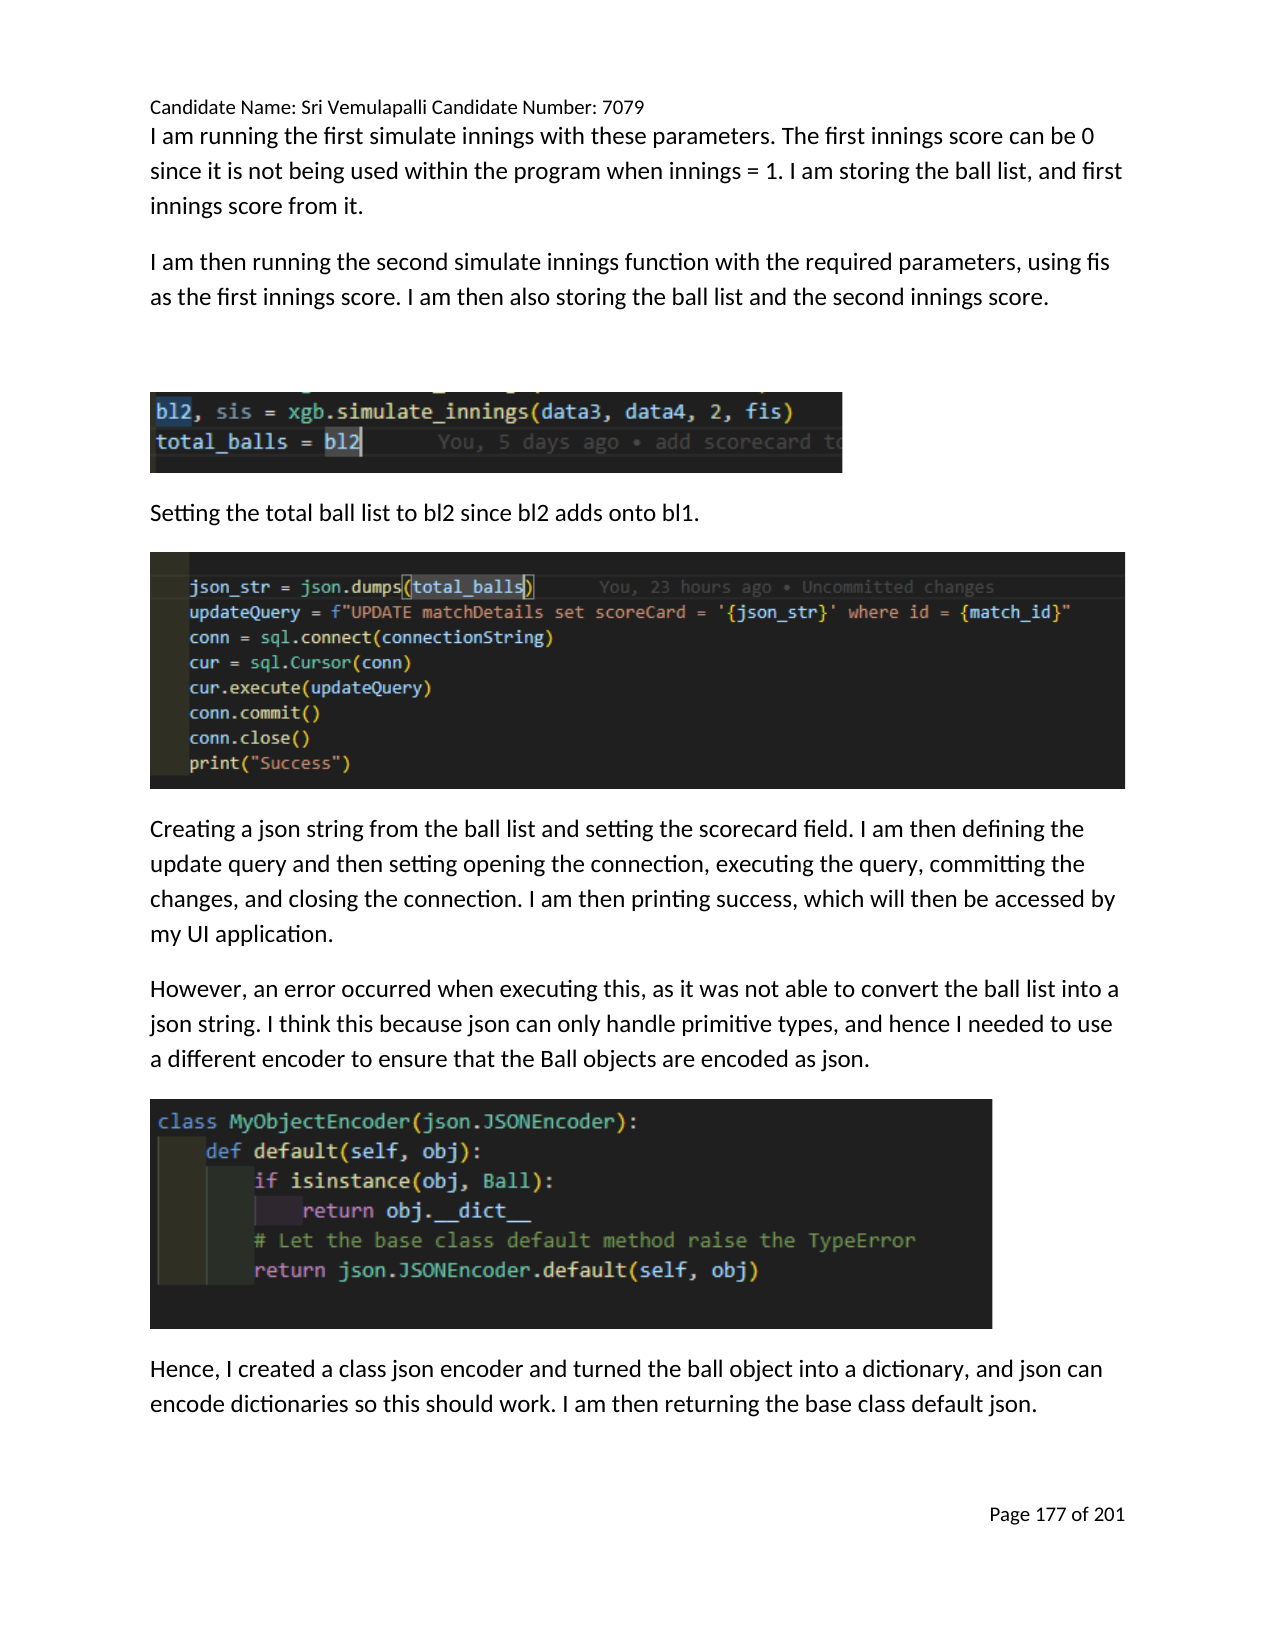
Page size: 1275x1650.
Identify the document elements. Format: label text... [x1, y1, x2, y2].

text Setting the total ball list to bl2 since bl2 adds onto bl1. [150, 497, 1125, 527]
text Hence, I created a class json encoder and turned the ball object into a dictionary, and json can encode dictionaries so this should work. I am then returning the base class default json. [150, 1354, 1125, 1419]
picture [150, 392, 843, 473]
text I am running the first simulate innings with these parameters. The first innings score can be 0 since it is not being used within the program when innings = 1. I am storing the ball list, and first innings score from it. [150, 120, 1125, 221]
picture [150, 552, 1125, 789]
picture [150, 1099, 993, 1329]
text I am then running the second simulate innings function with the required parameters, using fis as the first innings score. I am then also storing the ball list and the second innings score. [150, 246, 1125, 311]
text Creating a json string from the ball list and setting the scorecard field. I am then defining the update query and then setting opening the connection, executing the query, committing the changes, and closing the connection. I am then printing success, which will then be accessed by my UI application. [150, 813, 1125, 948]
text However, an error occurred when executing this, as it was not able to convert the ball list into a json string. I think this because json can only handle primitive types, and hence I needed to use a different encoder to ensure that the Ball objects are encoded as json. [150, 973, 1125, 1074]
